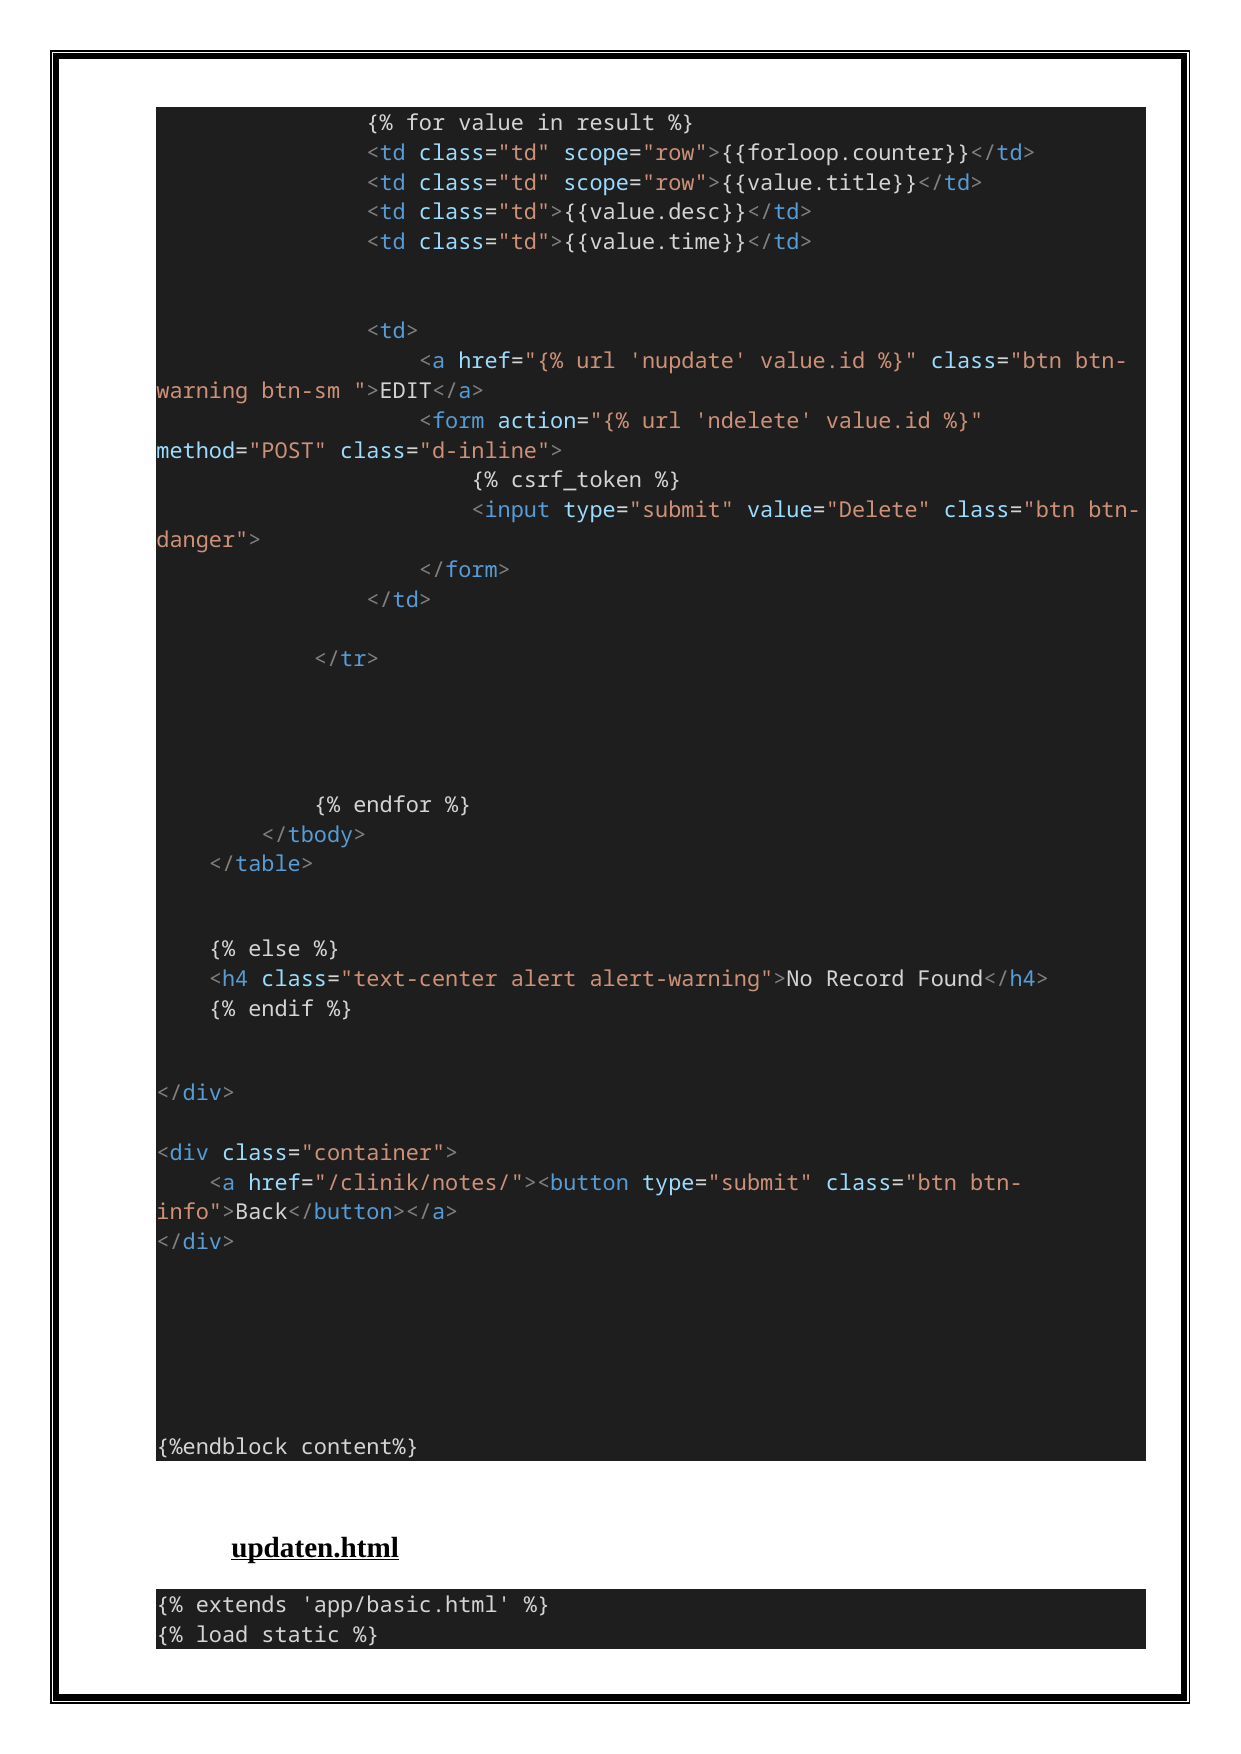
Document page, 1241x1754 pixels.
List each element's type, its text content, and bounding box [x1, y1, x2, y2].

text <a href="{% url 'nupdate' value.id %}" class="btn btn-warning btn-sm ">EDIT</a> [156, 345, 1146, 405]
text </tbody> [156, 818, 1146, 848]
text <form action="{% url 'ndelete' value.id %}" method="POST" class="d-inline"> [156, 405, 1146, 464]
text {% load static %} [156, 1619, 1146, 1649]
text {% endfor %} [156, 789, 1146, 818]
text <td class="td">{{value.time}}</td> [156, 226, 1146, 256]
text <td> [156, 315, 1146, 345]
text <td class="td">{{value.desc}}</td> [156, 196, 1146, 226]
text </table> [156, 848, 1146, 878]
text {% extends 'app/basic.html' %} [156, 1589, 1146, 1619]
text <td class="td" scope="row">{{forloop.counter}}</td> [156, 137, 1146, 166]
text </form> [156, 554, 1146, 583]
text <td class="td" scope="row">{{value.title}}</td> [156, 166, 1146, 196]
text </tr> [156, 643, 1146, 673]
text </div> [156, 1226, 1146, 1256]
text <a href="/clinik/notes/"><button type="submit" class="btn btn-info">Back</button></a> [156, 1166, 1146, 1226]
text {%endblock content%} [156, 1431, 1146, 1461]
text updaten.html [179, 1530, 1117, 1563]
text {% for value in result %} [156, 107, 1146, 137]
text <div class="container"> [156, 1137, 1146, 1166]
text <h4 class="text-center alert alert-warning">No Record Found</h4> [156, 963, 1146, 992]
text </div> [156, 1077, 1146, 1107]
text <input type="submit" value="Delete" class="btn btn-danger"> [156, 494, 1146, 554]
text {% csrf_token %} [156, 464, 1146, 494]
text {% else %} [156, 933, 1146, 963]
text {% endif %} [156, 992, 1146, 1022]
text </td> [156, 583, 1146, 613]
